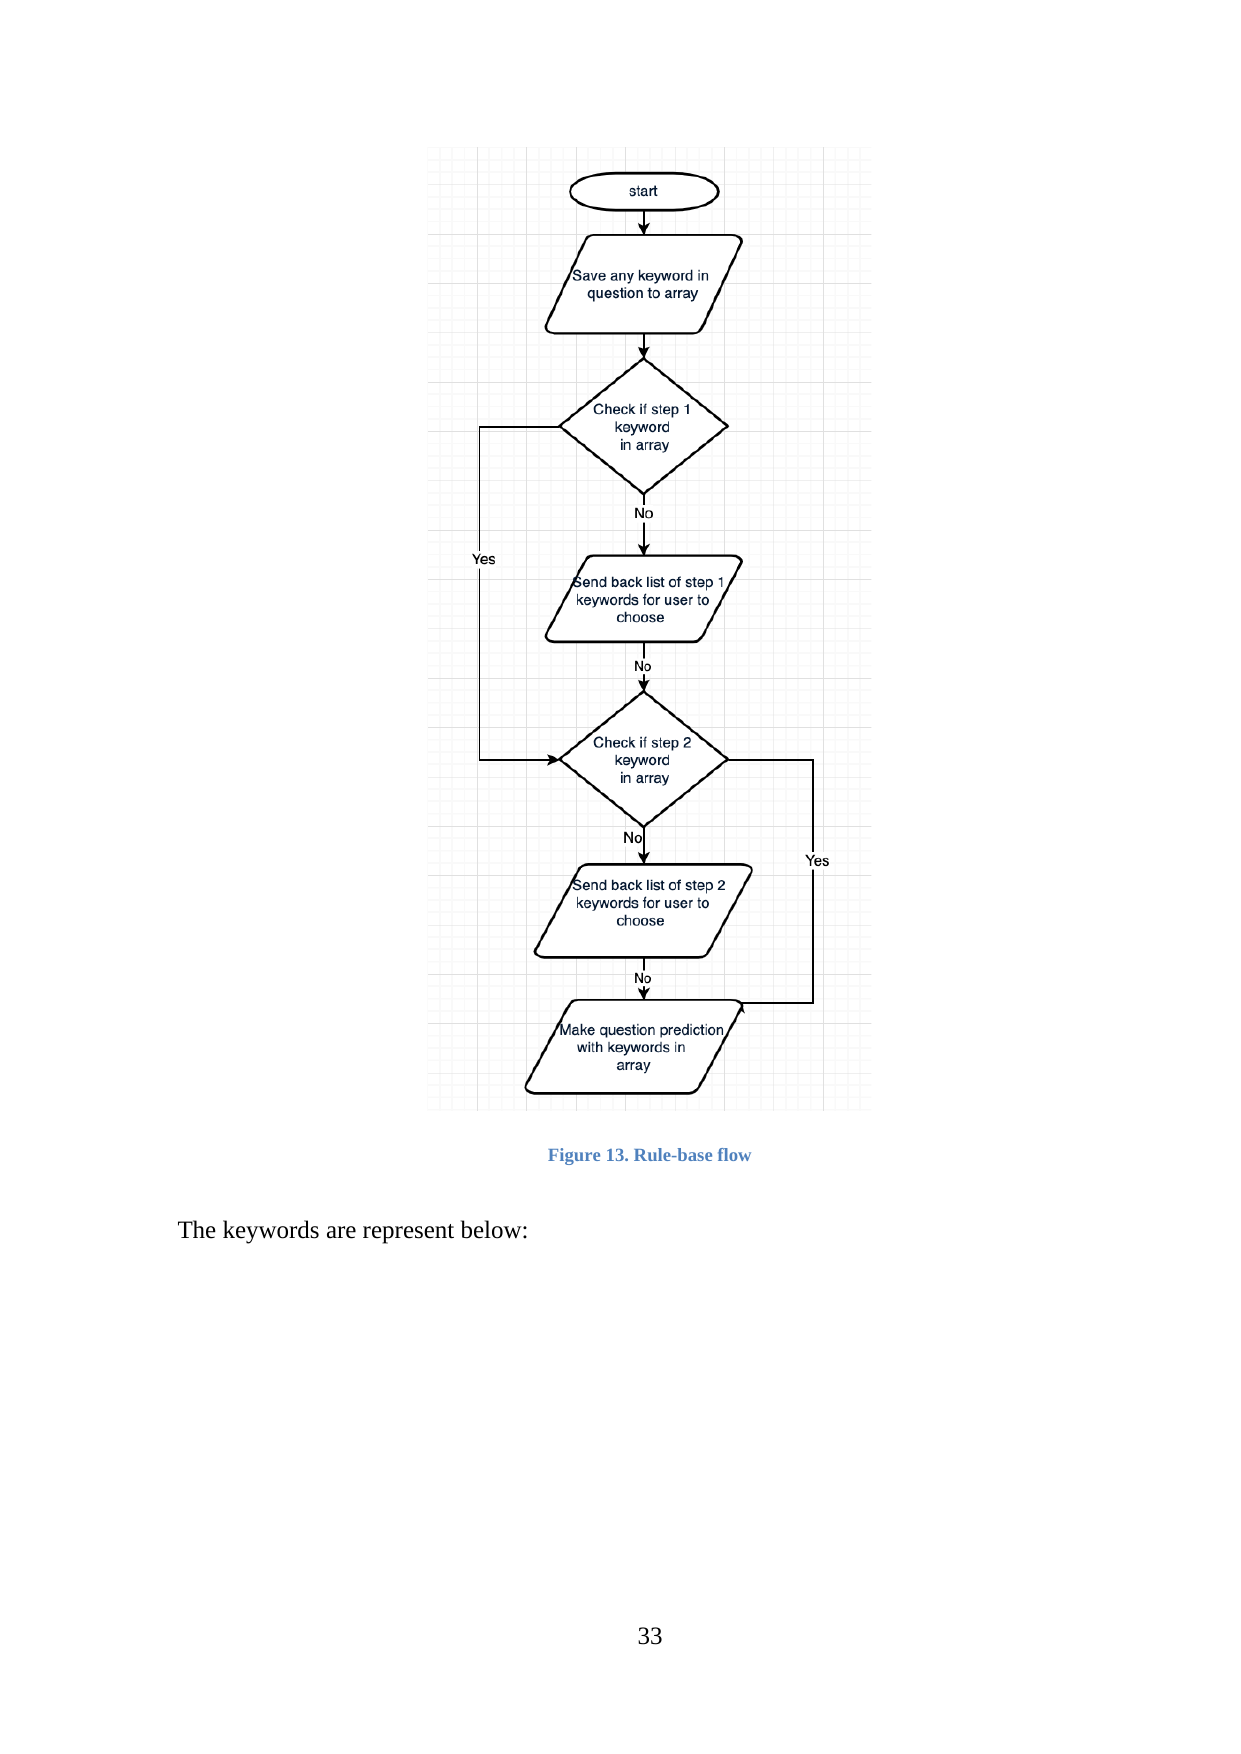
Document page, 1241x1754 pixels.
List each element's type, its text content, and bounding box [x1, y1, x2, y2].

picture [427, 147, 872, 1111]
text The keywords аre represent below: [177, 1215, 1122, 1244]
